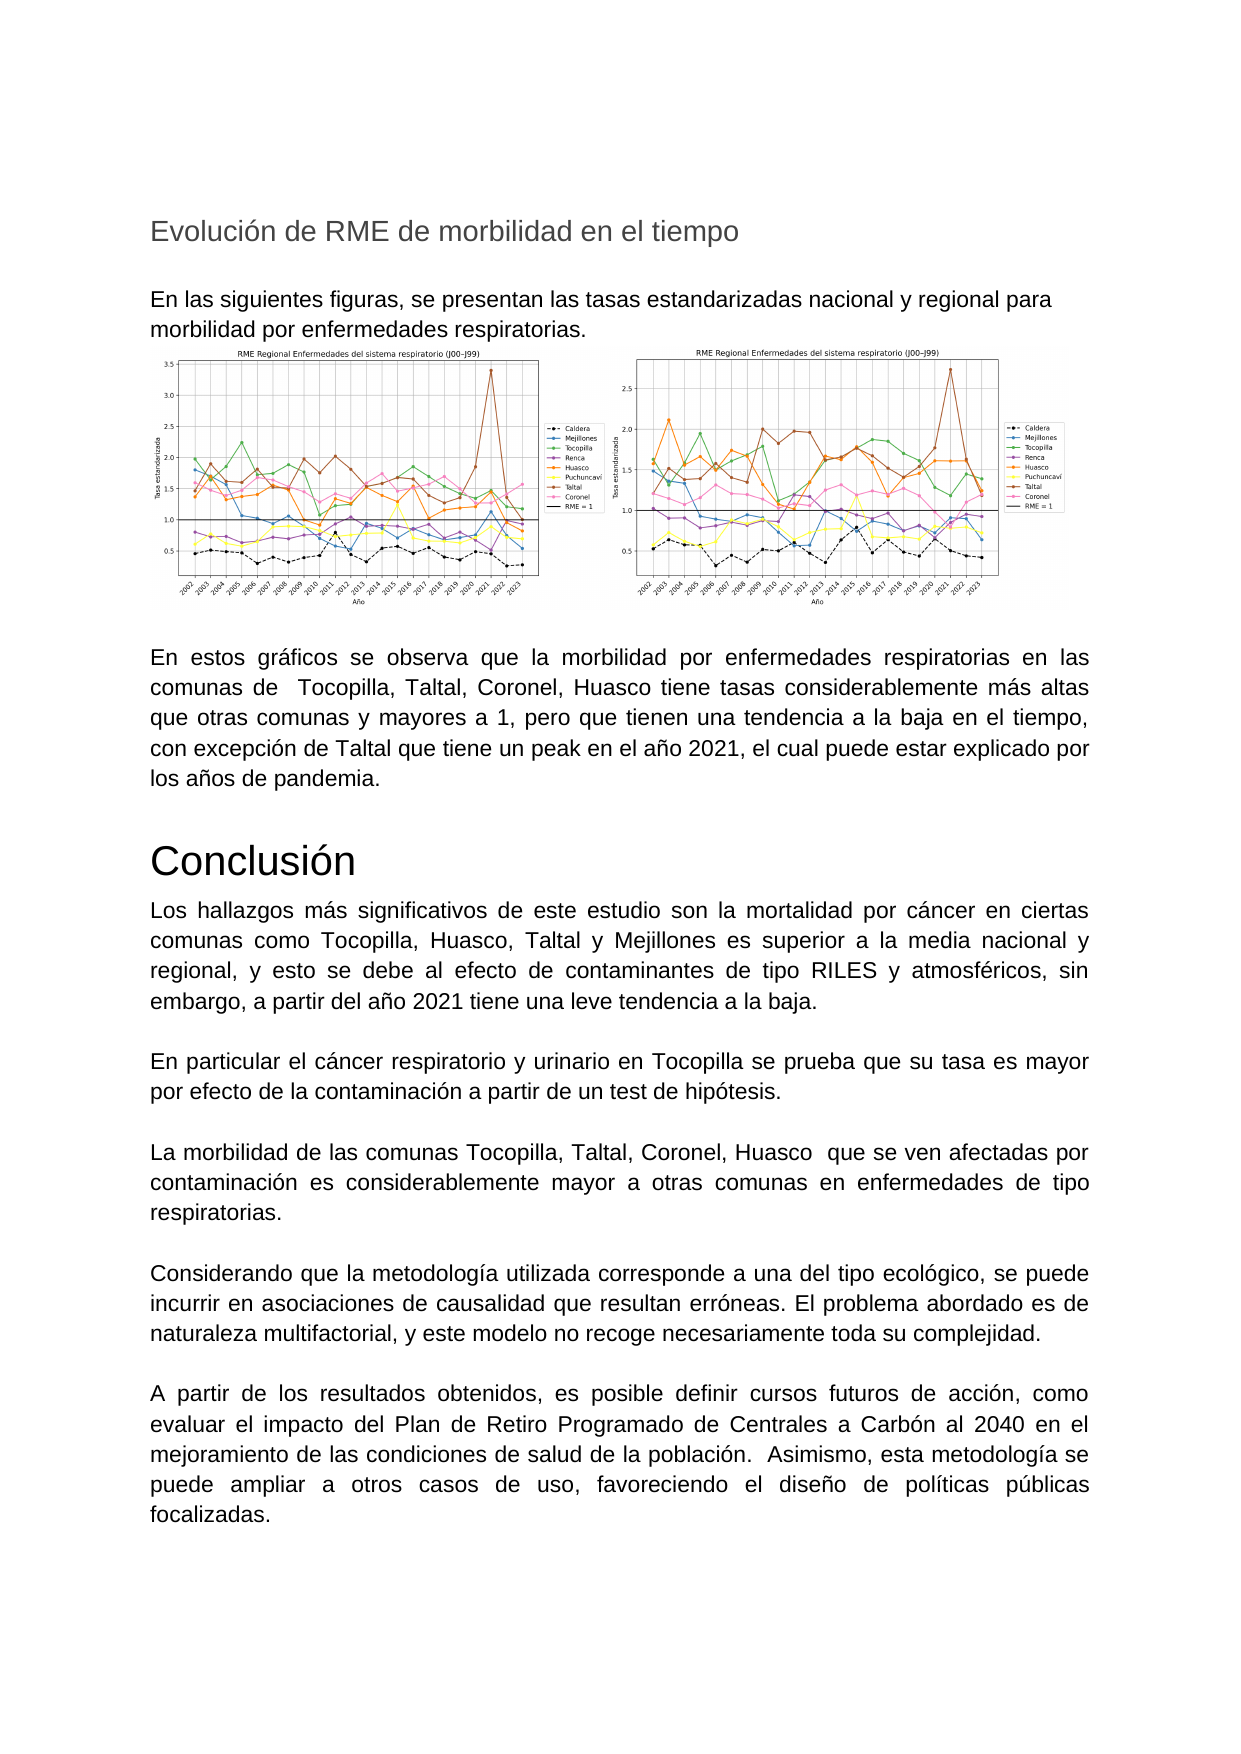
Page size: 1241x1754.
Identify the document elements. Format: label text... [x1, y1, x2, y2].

subtitle Evolución de RME de morbilidad en el tiempo [150, 213, 1090, 247]
text En estos gráficos se observa que la morbilidad por enfermedades respiratorias en las comunas de Tocopilla, Taltal, Coronel, Huasco tiene tasas considerablemente más altas que otras comunas y mayores a 1, pero que tienen una tendencia a la baja en el tiempo, con excepción de Taltal que tiene un peak en el año 2021, el cual puede estar explicado por los años de pandemia. [150, 644, 1090, 791]
text La morbilidad de las comunas Tocopilla, Taltal, Coronel, Huasco que se ven afectadas por contaminación es considerablemente mayor a otras comunas en enfermedades de tipo respiratorias. [150, 1139, 1090, 1225]
text Los hallazgos más significativos de este estudio son la mortalidad por cáncer en ciertas comunas como Tocopilla, Huasco, Taltal y Mejillones es superior a la media nacional y regional, y esto se debe al efecto de contaminantes de tipo RILES y atmosféricos, sin embargo, a partir del año 2021 tiene una leve tendencia a la baja. [150, 897, 1090, 1014]
text Considerando que la metodología utilizada corresponde a una del tipo ecológico, se puede incurrir en asociaciones de causalidad que resultan erróneas. El problema abordado es de naturaleza multifactorial, y este modelo no recoge necesariamente toda su complejidad. [150, 1259, 1090, 1346]
text En las siguientes figuras, se presentan las tasas estandarizadas nacional y regional para morbilidad por enfermedades respiratorias. [150, 286, 1090, 342]
picture [150, 346, 1069, 610]
subtitle Conclusión [150, 837, 1090, 884]
text En particular el cáncer respiratorio y urinario en Tocopilla se prueba que su tasa es mayor por efecto de la contaminación a partir de un test de hipótesis. [150, 1048, 1090, 1104]
text A partir de los resultados obtenidos, es posible definir cursos futuros de acción, como evaluar el impacto del Plan de Retiro Programado de Centrales a Carbón al 2040 en el mejoramiento de las condiciones de salud de la población. Asimismo, esta metodología se puede ampliar a otros casos de uso, favoreciendo el diseño de políticas públicas focalizadas. [150, 1380, 1090, 1527]
